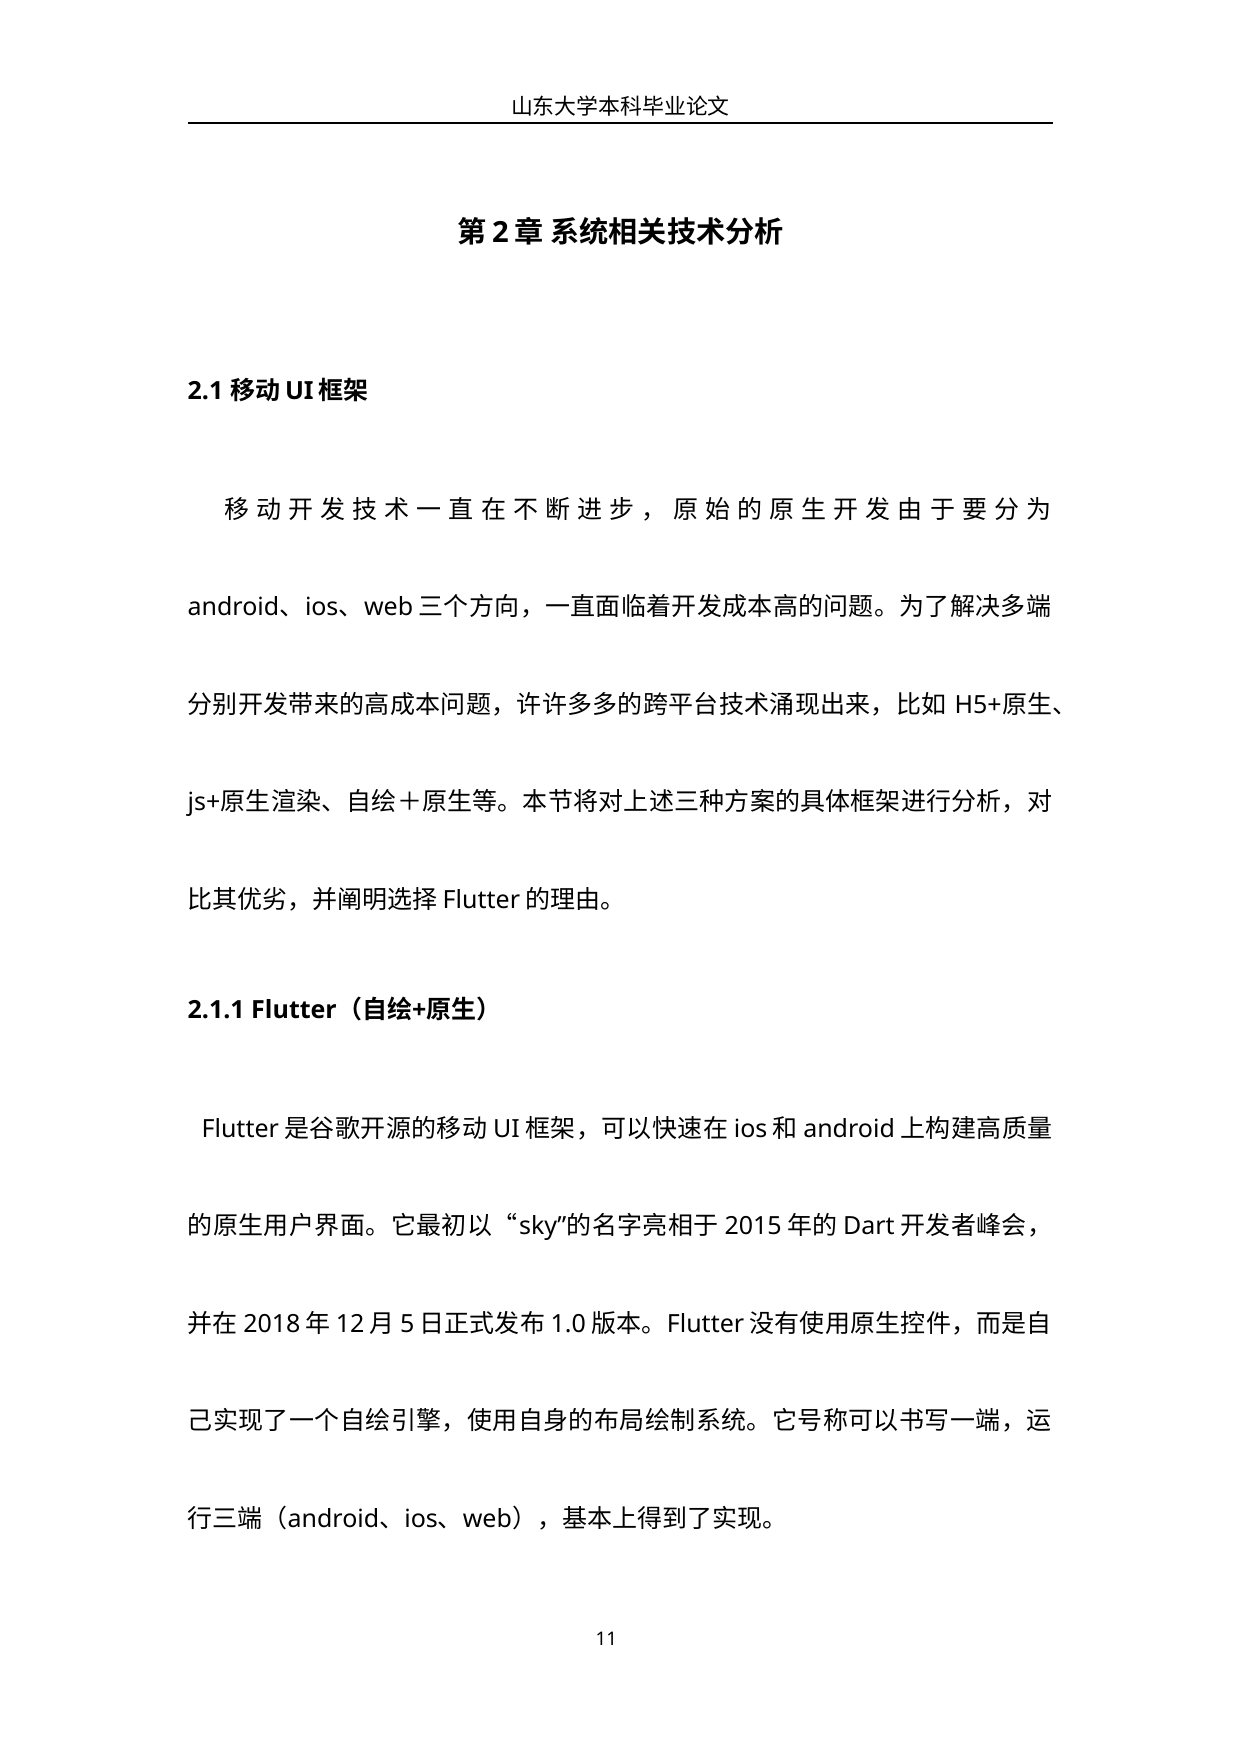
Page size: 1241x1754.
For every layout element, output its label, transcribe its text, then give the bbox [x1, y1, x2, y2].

text 移动开发技术一直在不断进步，原始的原生开发由于要分为android、ios、web三个方向，一直面临着开发成本高的问题。为了解决多端分别开发带来的高成本问题，许许多多的跨平台技术涌现出来，比如H5+原生、js+原生渲染、自绘＋原生等。本节将对上述三种方案的具体框架进行分析，对比其优劣，并阐明选择Flutter的理由。 [187, 475, 1053, 930]
subtitle 2.1 移动UI框架 [187, 356, 1053, 421]
subtitle 2.1.1 Flutter（自绘+原生） [187, 975, 1053, 1040]
subtitle 第2章 系统相关技术分析 [187, 197, 1053, 262]
text Flutter是谷歌开源的移动UI框架，可以快速在ios和android上构建高质量的原生用户界面。它最初以“sky”的名字亮相于2015年的Dart开发者峰会，并在2018年12月5日正式发布1.0版本。Flutter没有使用原生控件，而是自己实现了一个自绘引擎，使用自身的布局绘制系统。它号称可以书写一端，运行三端（android、ios、web），基本上得到了实现。 [187, 1094, 1053, 1549]
